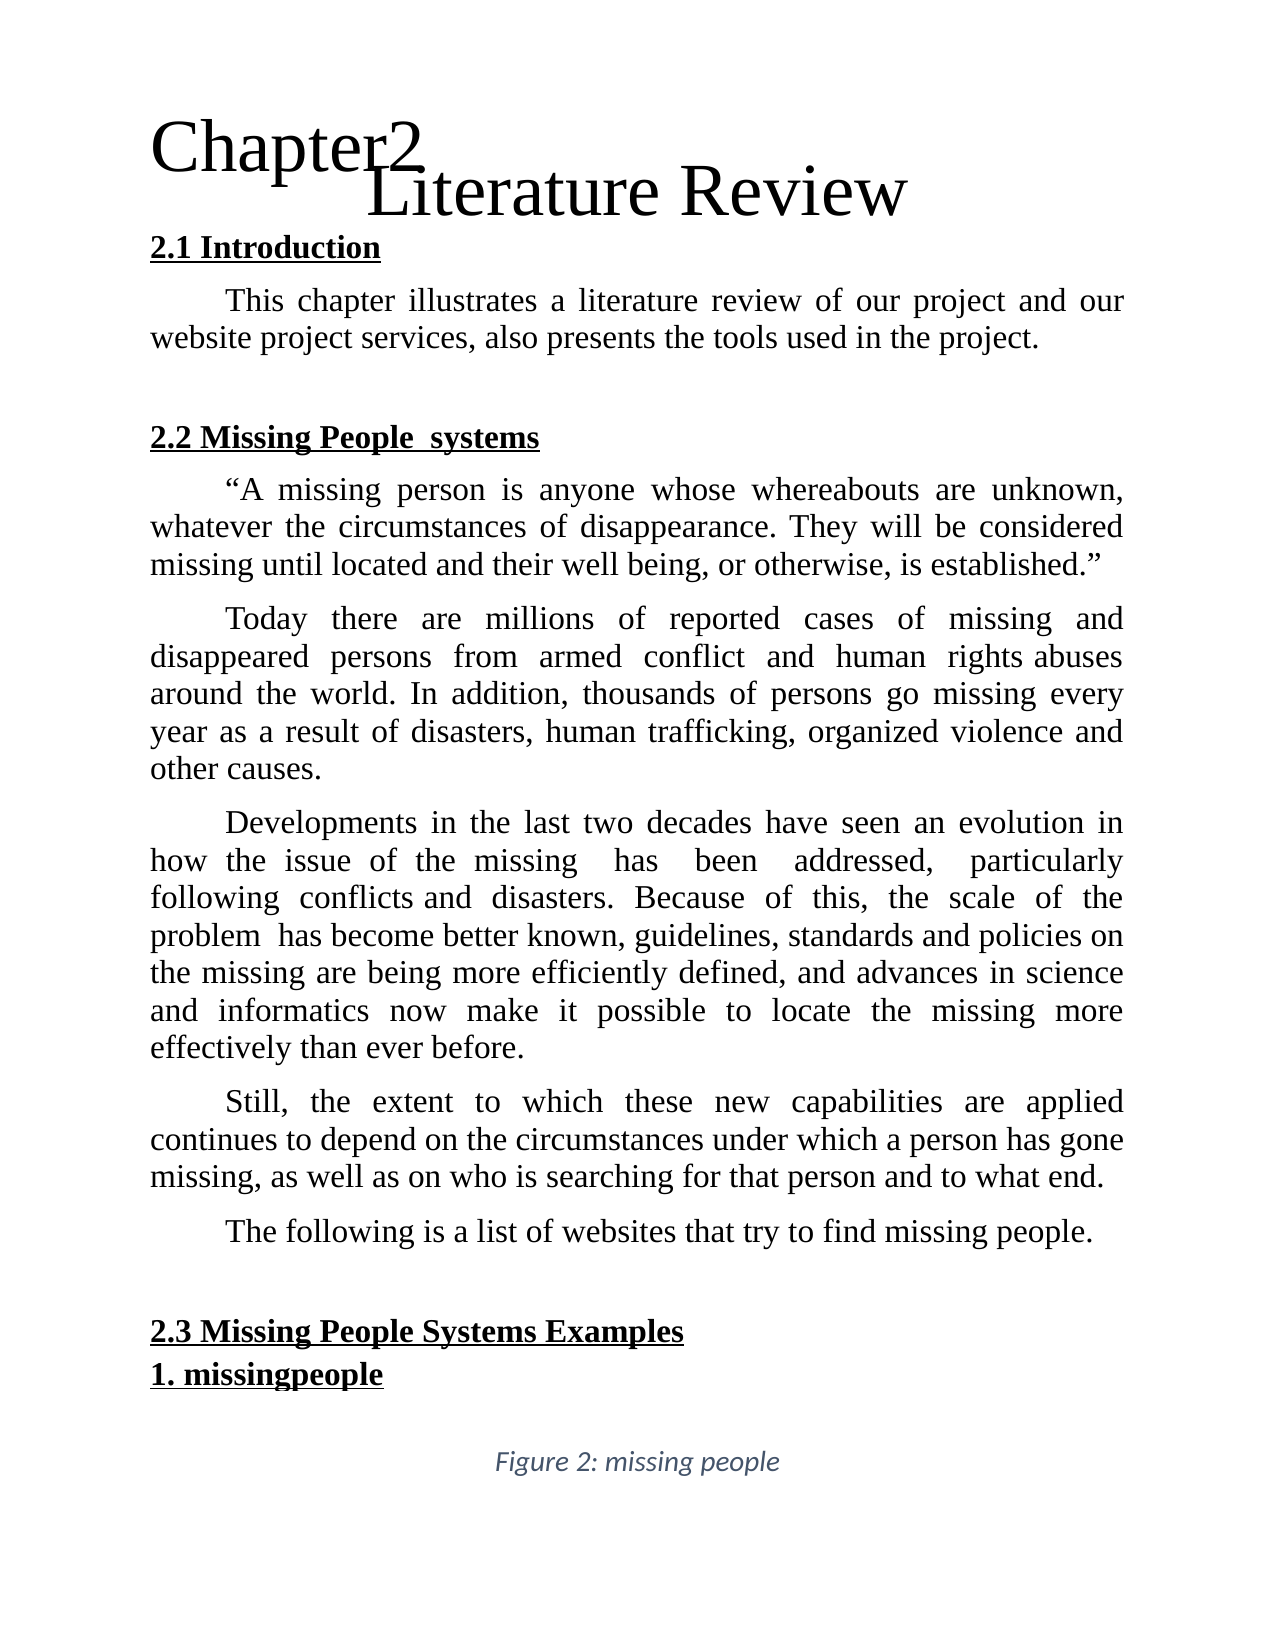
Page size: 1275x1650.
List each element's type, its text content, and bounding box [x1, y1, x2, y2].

text “A missing person is anyone whose whereabouts are unknown, whatever the circumstances of disappearance. They will be considered missing until located and their well being, or otherwise, is established.” [150, 470, 1125, 583]
text Chapter2 [374, 150, 1125, 177]
text Chapter2 [281, 150, 374, 177]
text 2.2 Missing People systems [150, 427, 1125, 454]
text Developments in the last two decades have seen an evolution in how the issue of the missing has been addressed, particularly following conflicts and disasters. Because of this, the scale of the problem has become better known, guidelines, standards and policies on the missing are being more efficiently defined, and advances in science and informatics now make it possible to locate the missing more effectively than ever before. [150, 804, 1125, 1066]
text This chapter illustrates a literature review of our project and our website project services, also presents the tools used in the project. [150, 281, 1125, 356]
text Today there are millions of reported cases of missing and disappeared persons from armed conflict and human rights abuses around the world. In addition, thousands of persons go missing every year as a result of disasters, human trafficking, organized violence and other causes. [150, 599, 1125, 787]
text Literature Review [150, 194, 1125, 221]
text Chapter2 [150, 150, 276, 177]
text The following is a list of websites that try to find missing people. [150, 1212, 1125, 1249]
text 1. missingpeople [150, 1364, 1125, 1391]
text Figure 2: missing people [150, 1451, 1125, 1476]
text 2.1 Introduction [150, 237, 1125, 264]
text Still, the extent to which these new capabilities are applied continues to depend on the circumstances under which a person has gone missing, as well as on who is searching for that person and to what end. [150, 1083, 1125, 1195]
text 2.3 Missing People Systems Examples [150, 1320, 1125, 1347]
